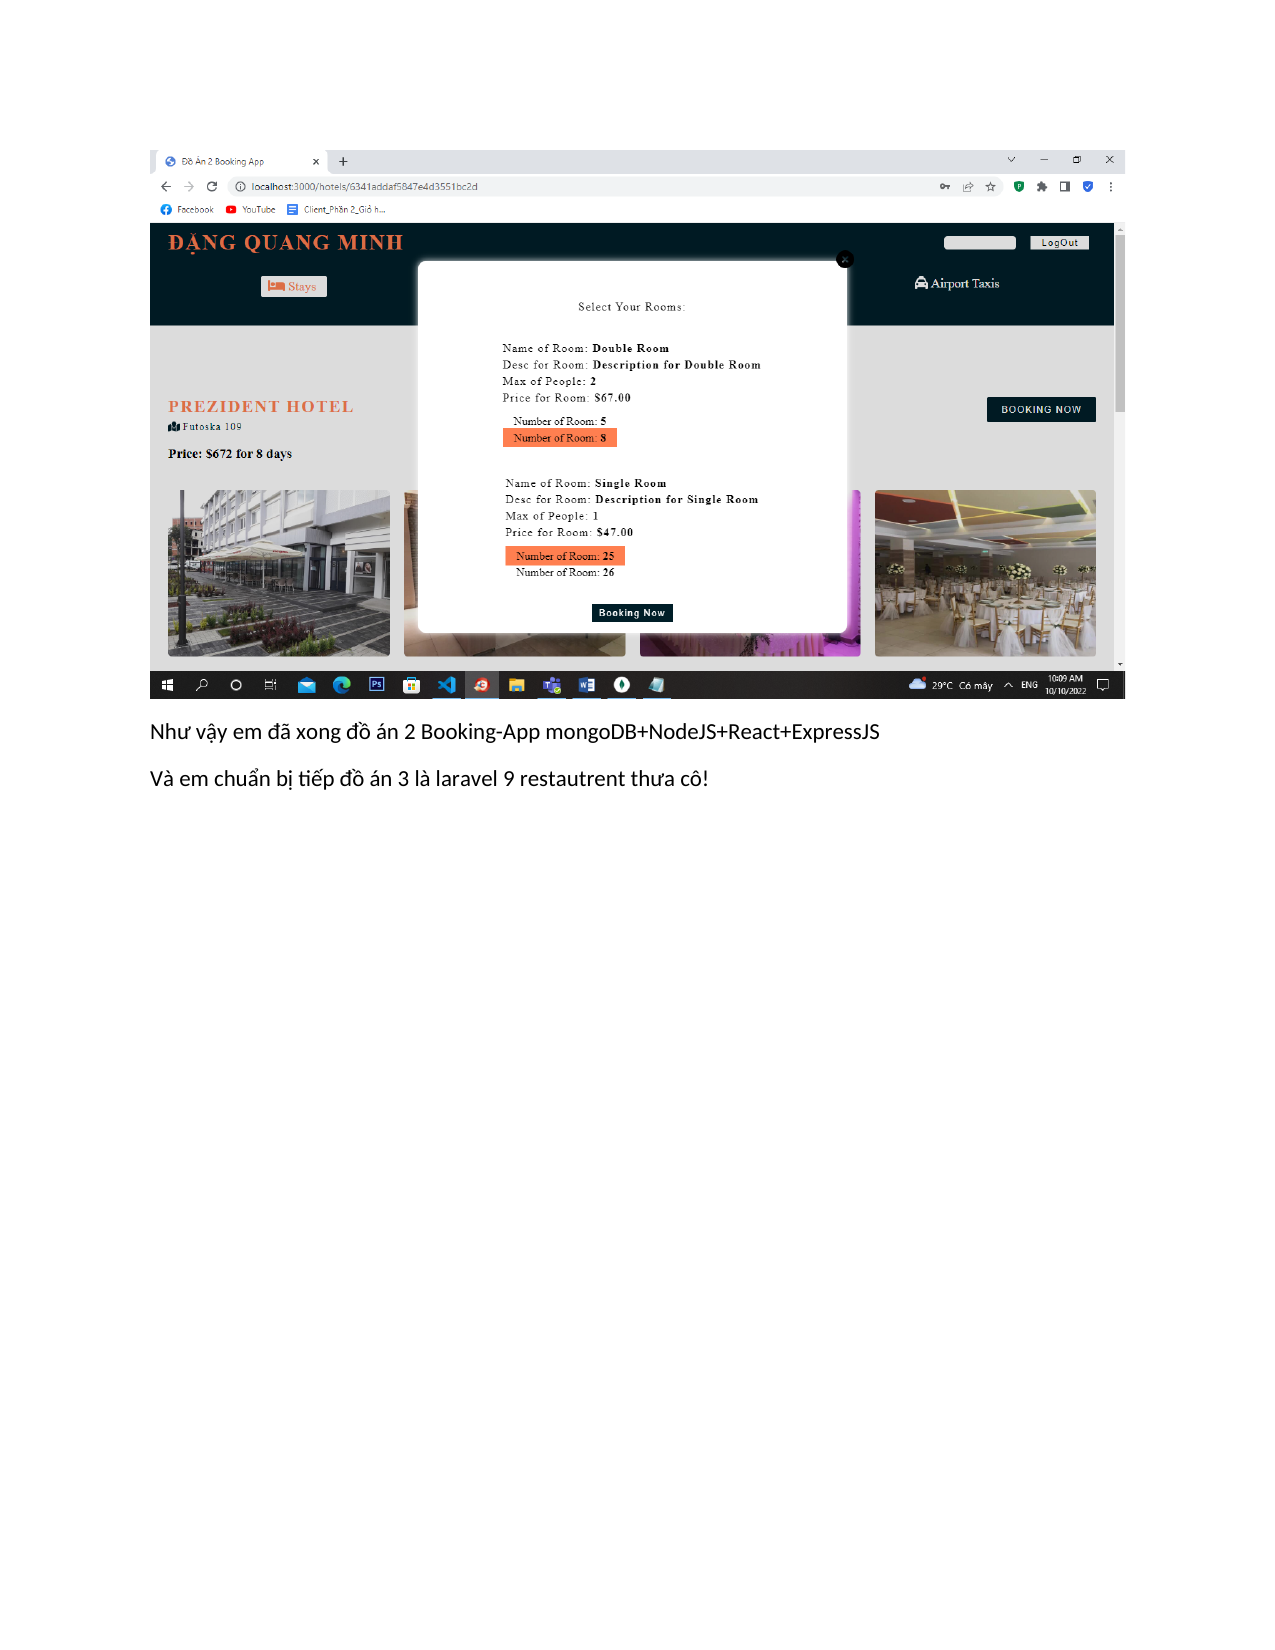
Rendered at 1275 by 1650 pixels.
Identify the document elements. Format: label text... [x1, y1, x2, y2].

picture [150, 150, 1125, 699]
text Và em chuẩn bị tiếp đồ án 3 là laravel 9 restautrent thưa cô! [150, 764, 1125, 792]
text Như vậy em đã xong đồ án 2 Booking-App mongoDB+NodeJS+React+ExpressJS [150, 717, 1125, 745]
